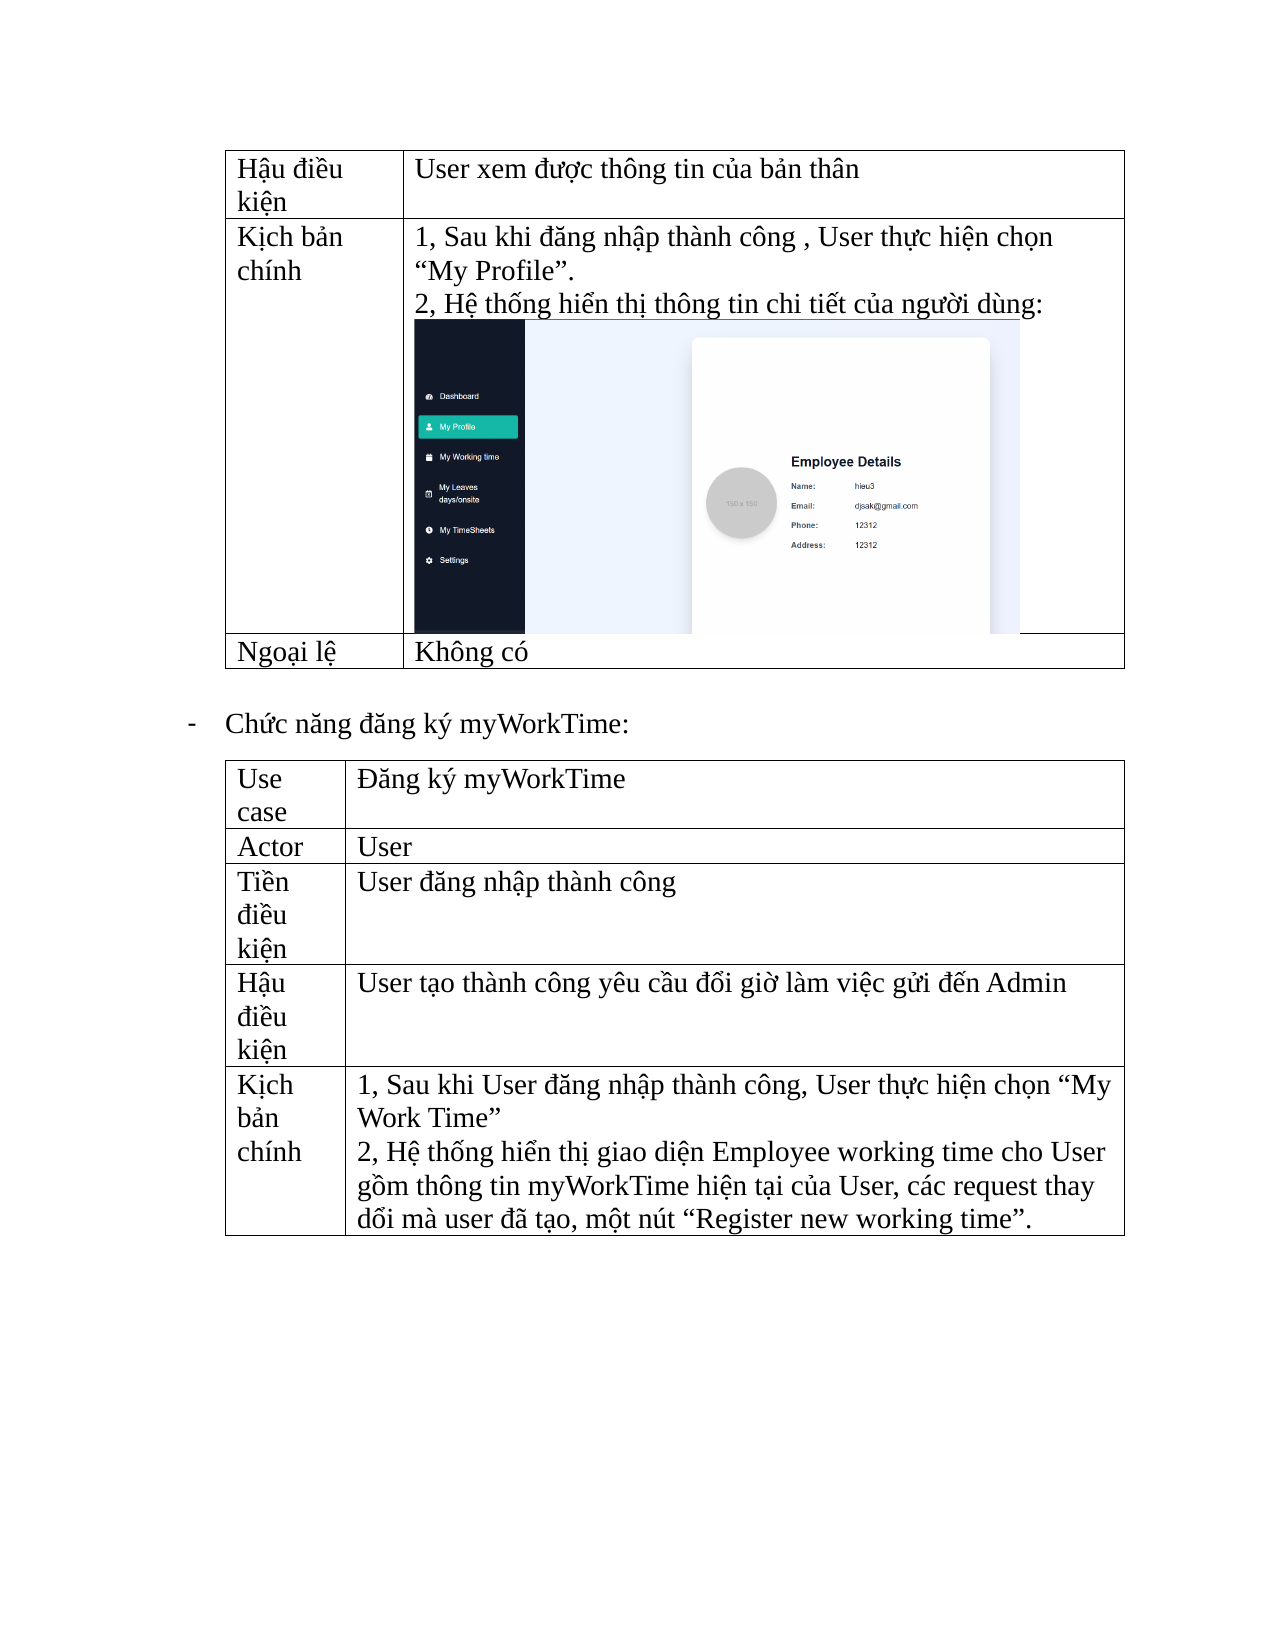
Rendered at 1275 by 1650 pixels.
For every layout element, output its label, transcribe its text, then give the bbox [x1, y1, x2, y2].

table_cell Tiền điều kiện [226, 864, 345, 964]
table_cell Kịch bản chính [226, 1067, 345, 1235]
table_cell User đăng nhập thành công [346, 864, 1124, 964]
table_cell Hậu điều kiện [226, 965, 345, 1066]
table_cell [346, 1067, 1124, 1235]
table_cell Ngoại lệ [226, 634, 403, 668]
table_cell Actor [226, 829, 345, 863]
table_cell User xem được thông tin của bản thân [404, 151, 1124, 218]
table_cell Kịch bản chính [226, 219, 403, 633]
list Chức năng đăng ký myWorkTime: [187, 705, 1125, 741]
table_header Đăng ký myWorkTime [346, 761, 1124, 828]
table_cell User [346, 829, 1124, 863]
picture [414, 319, 1020, 634]
table_cell Không có [404, 634, 1124, 668]
table_cell Hậu điều kiện [226, 151, 403, 218]
table_cell User tạo thành công yêu cầu đổi giờ làm việc gửi đến Admin [346, 965, 1124, 1066]
table_cell 1, Sau khi đăng nhập thành công , User thực hiện chọn “My Profile”. 2, Hệ thống hiển thị thông tin chi tiết của người dùng: [404, 219, 1124, 633]
table_header Use case [226, 761, 345, 828]
